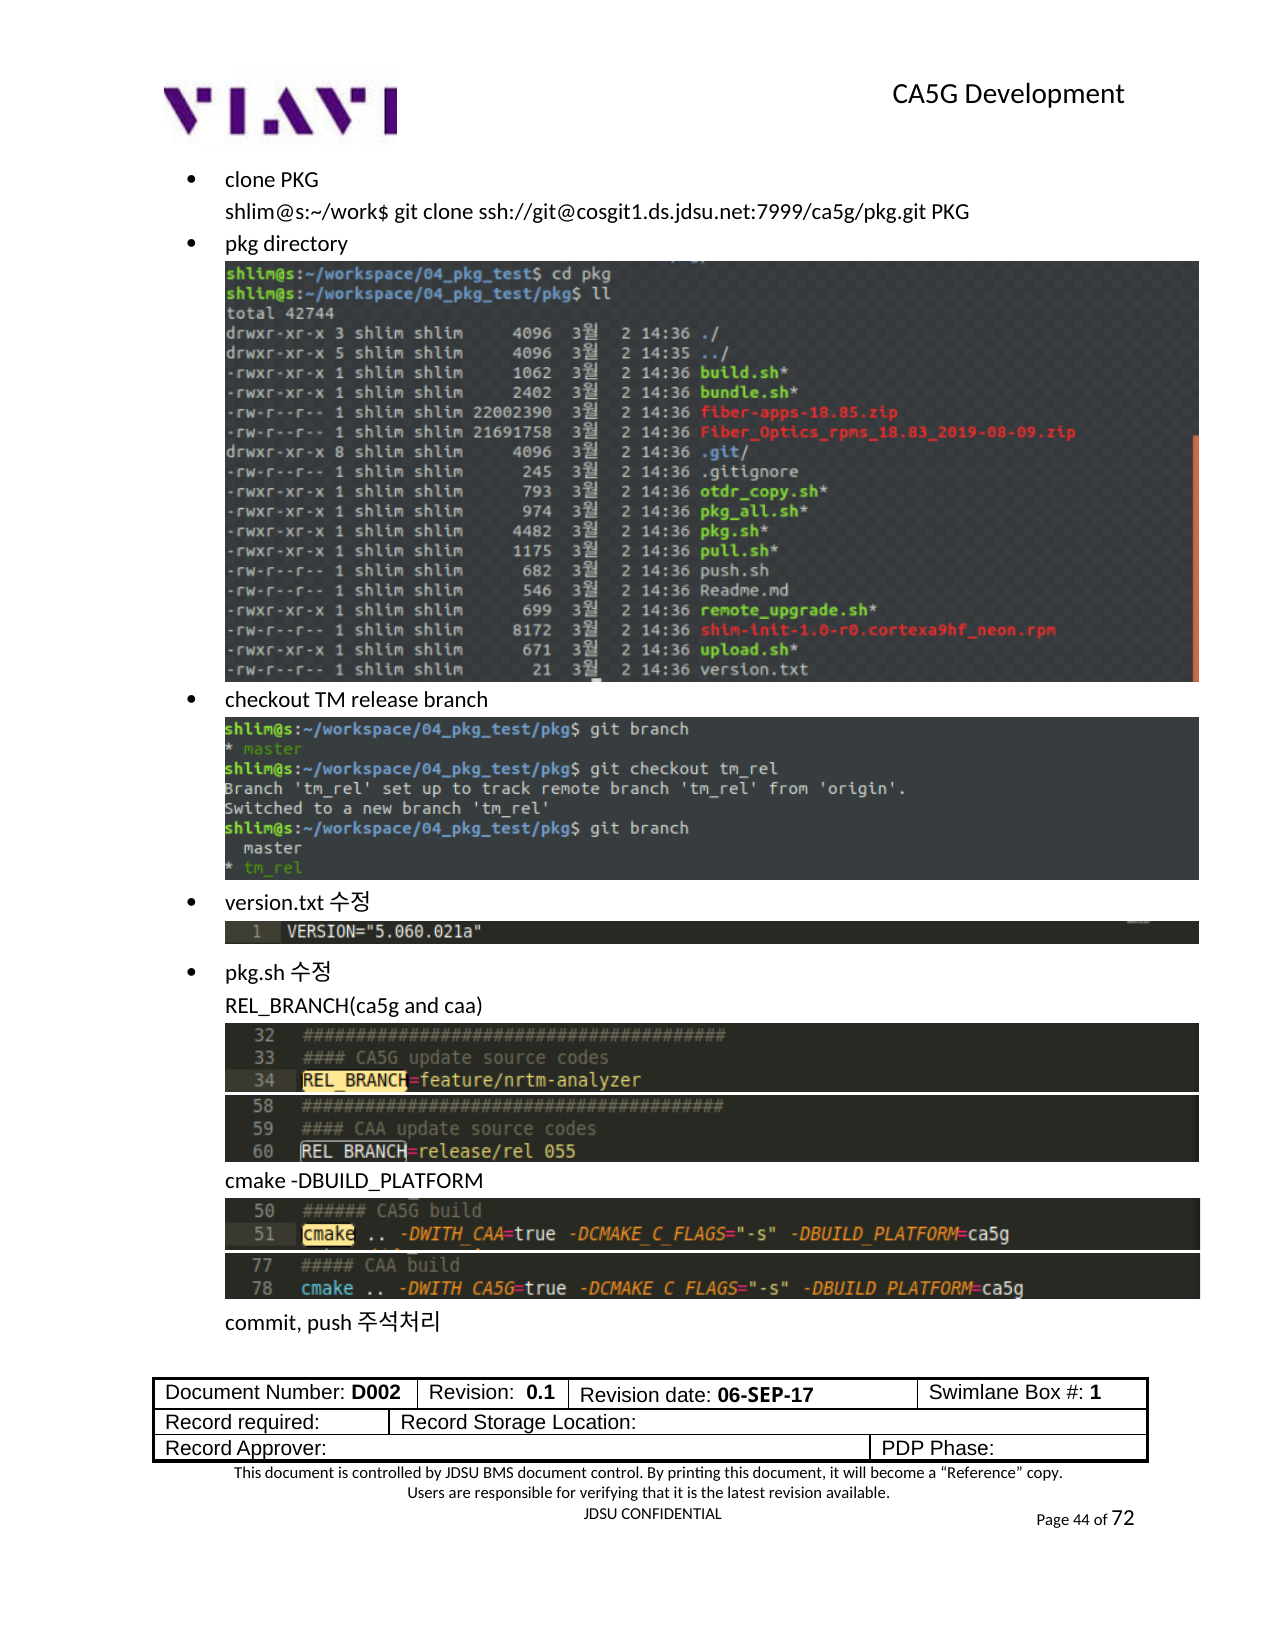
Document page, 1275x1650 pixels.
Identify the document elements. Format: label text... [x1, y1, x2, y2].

list clone PKG shlim@s:~/work$ git clone ssh://git@cosgit1.ds.jdsu.net:7999/ca5g/pkg.git PKG [187, 165, 1125, 225]
picture [225, 1198, 1200, 1250]
picture [225, 1095, 1199, 1162]
picture [225, 717, 1199, 880]
picture [225, 1253, 1200, 1299]
picture [225, 921, 1199, 944]
picture [225, 1023, 1199, 1092]
picture [162, 68, 397, 146]
picture [225, 261, 1199, 682]
